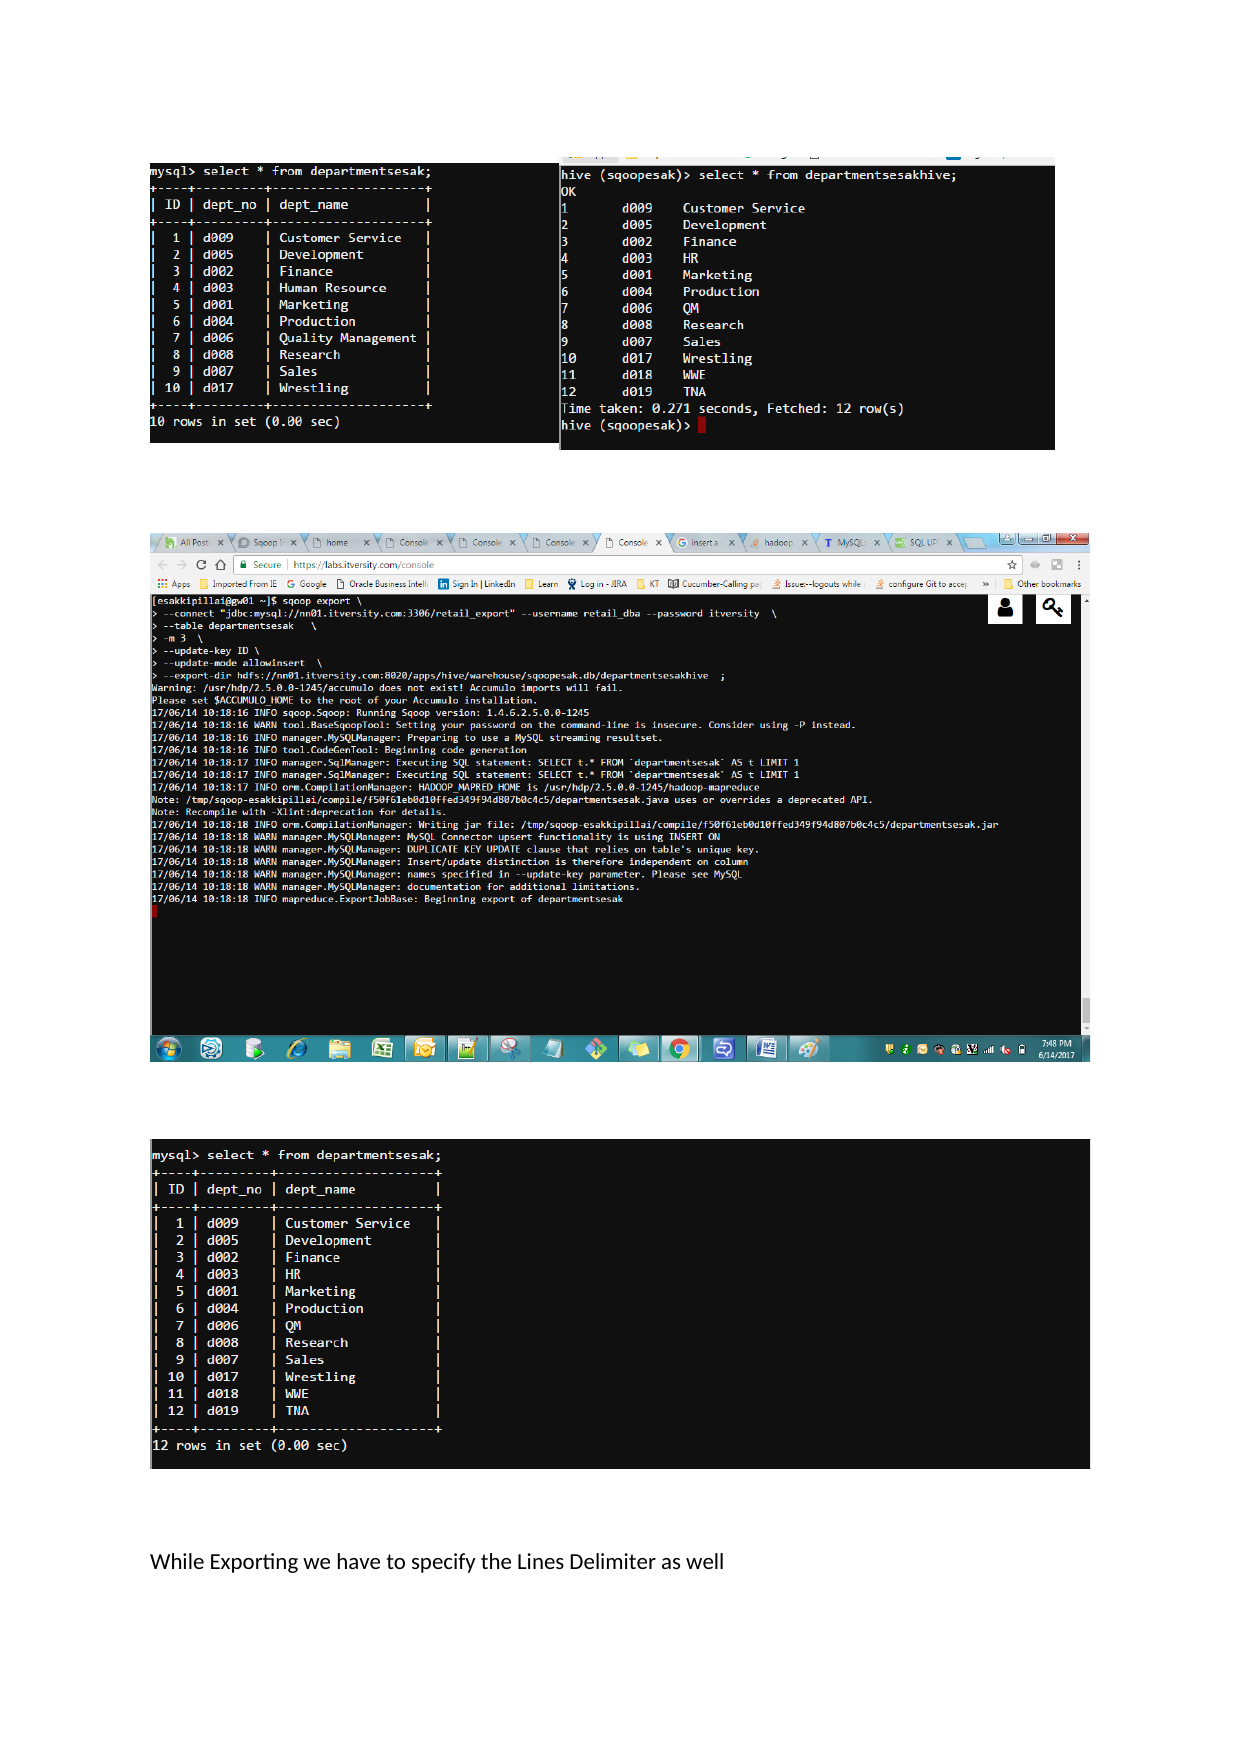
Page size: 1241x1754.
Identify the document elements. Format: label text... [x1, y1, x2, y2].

text While Exporting we have to specify the Lines Delimiter as well [150, 1547, 1090, 1575]
picture [150, 1139, 1091, 1469]
picture [150, 150, 1091, 455]
picture [150, 533, 1091, 1062]
